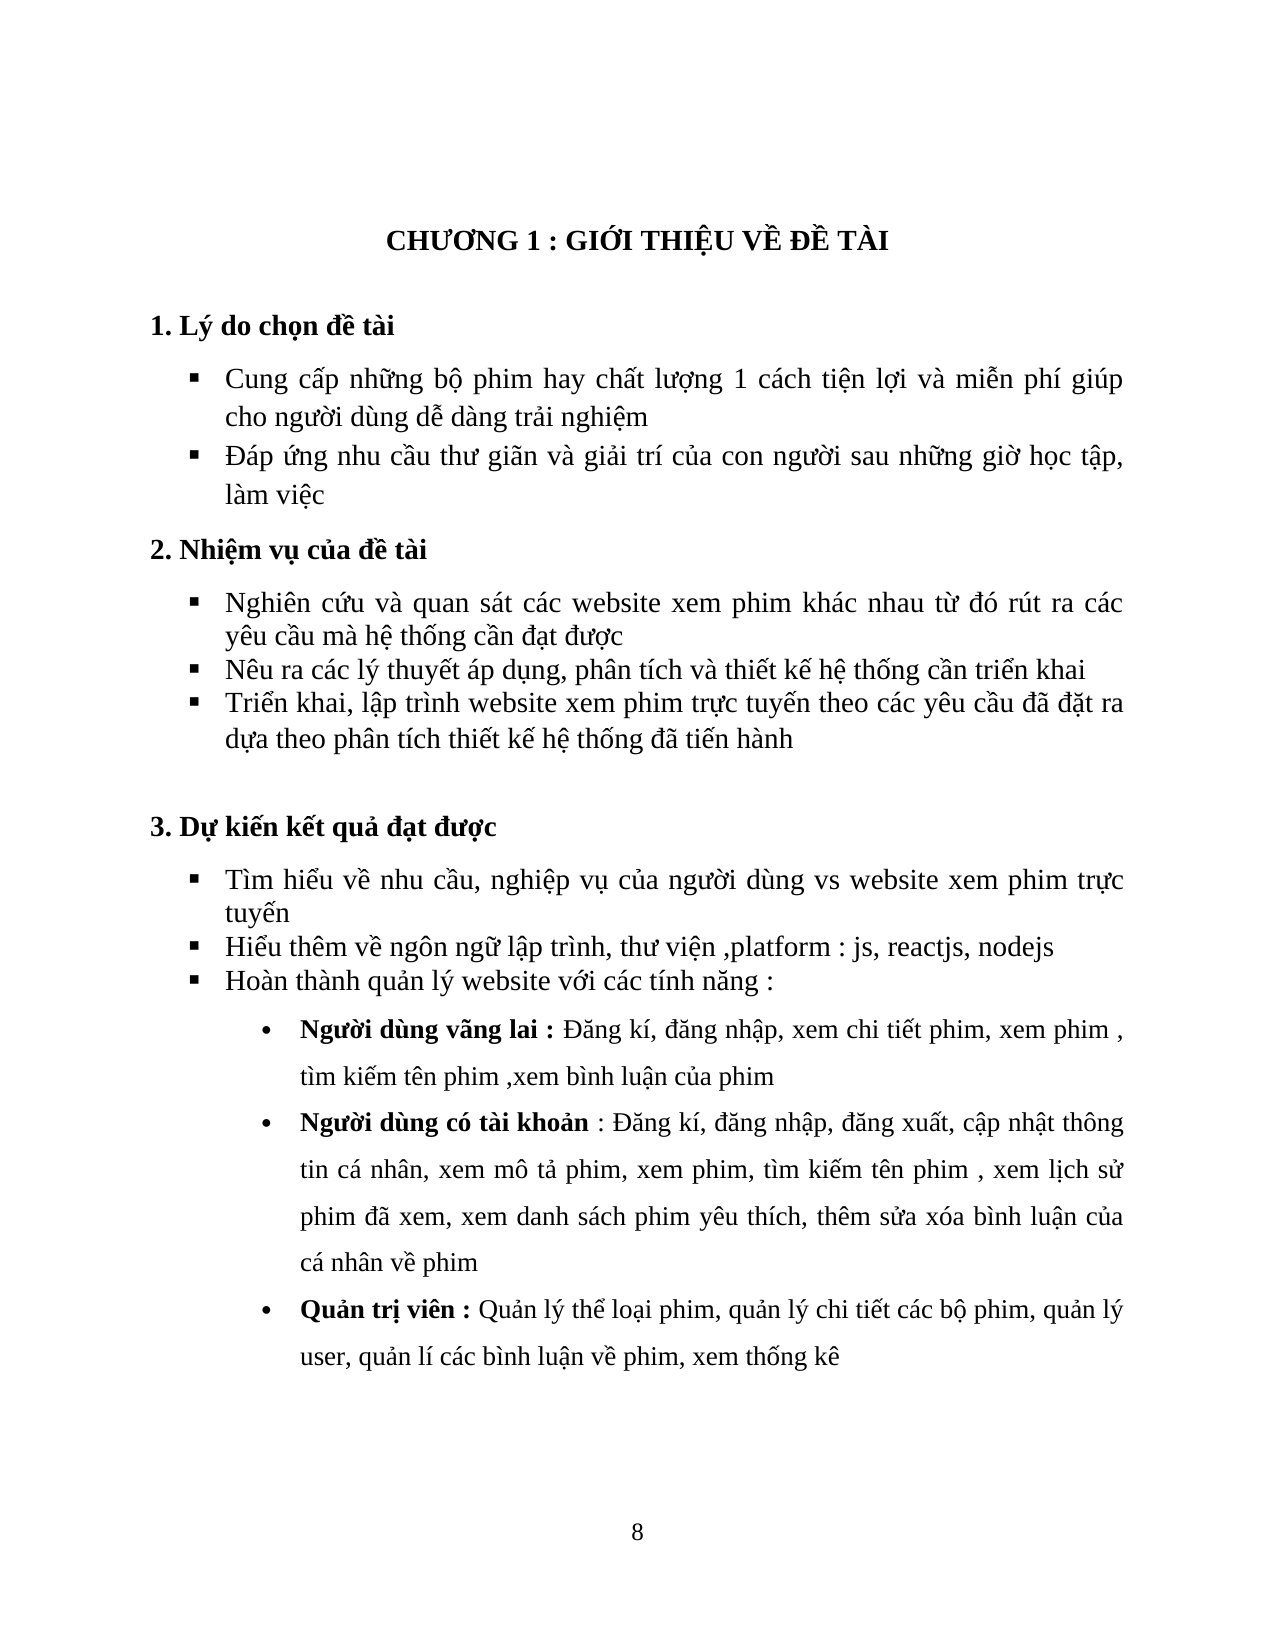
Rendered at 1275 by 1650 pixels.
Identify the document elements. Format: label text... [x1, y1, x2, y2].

list Tìm hiểu về nhu cầu, nghiệp vụ của người dùng vs website xem phim trực tuyến [187, 862, 1125, 929]
list Quản trị viên : Quản lý thể loại phim, quản lý chi tiết các bộ phim, quản lý user, quản lí các bình luận về phim, xem thống kê [262, 1293, 1125, 1371]
text 1. Lý do chọn đề tài [150, 308, 1125, 342]
list Đáp ứng nhu cầu thư giãn và giải trí của con người sau những giờ học tập, làm việc [187, 438, 1125, 510]
list Hoàn thành quản lý website với các tính năng : [187, 963, 1125, 996]
list Người dùng có tài khoản : Đăng kí, đăng nhập, đăng xuất, cập nhật thông tin cá nhân, xem mô tả phim, xem phim, tìm kiếm tên phim , xem lịch sử phim đã xem, xem danh sách phim yêu thích, thêm sửa xóa bình luận của cá nhân về phim [262, 1106, 1125, 1277]
list Hiểu thêm về ngôn ngữ lập trình, thư viện ,platform : js, reactjs, nodejs [187, 929, 1125, 963]
list Triển khai, lập trình website xem phim trực tuyến theo các yêu cầu đã đặt ra dựa theo phân tích thiết kế hệ thống đã tiến hành [187, 686, 1125, 755]
list Nêu ra các lý thuyết áp dụng, phân tích và thiết kế hệ thống cần triển khai [187, 652, 1125, 686]
text 3. Dự kiến kết quả đạt được [150, 809, 1125, 842]
list Người dùng vãng lai : Đăng kí, đăng nhập, xem chi tiết phim, xem phim , tìm kiếm tên phim ,xem bình luận của phim [262, 1013, 1125, 1091]
text 2. Nhiệm vụ của đề tài [150, 532, 1125, 566]
list Cung cấp những bộ phim hay chất lượng 1 cách tiện lợi và miễn phí giúp cho người dùng dễ dàng trải nghiệm [187, 361, 1125, 433]
subtitle CHƯƠNG 1 : GIỚI THIỆU VỀ ĐỀ TÀI [150, 223, 1125, 256]
list Nghiên cứu và quan sát các website xem phim khác nhau từ đó rút ra các yêu cầu mà hệ thống cần đạt được [187, 585, 1125, 652]
